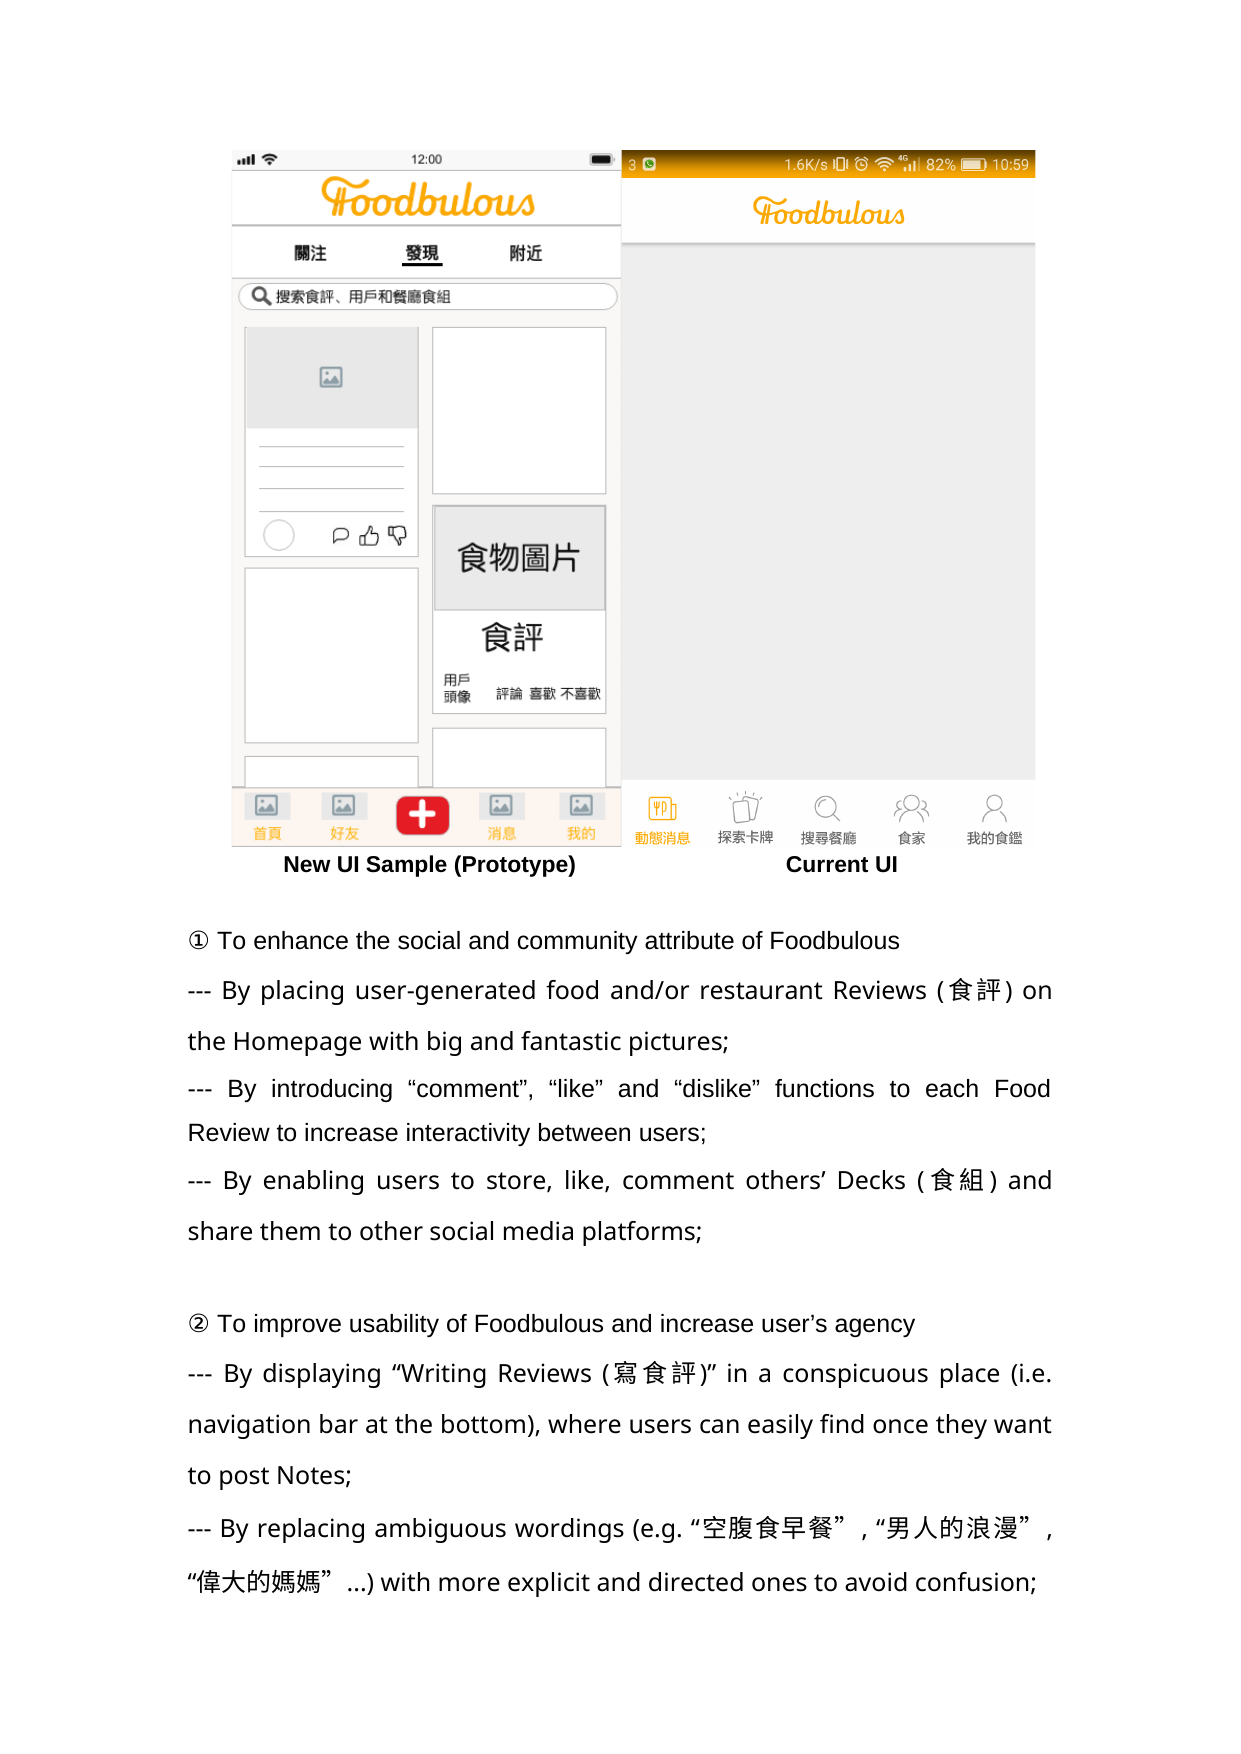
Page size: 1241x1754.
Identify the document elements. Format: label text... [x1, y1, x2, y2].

text --- By displaying “Writing Reviews (寫食評)” in a conspicuous place (i.e. navigation bar at the bottom), where users can easily find once they want to post Notes; [187, 1353, 1053, 1491]
text ① To enhance the social and community attribute of Foodbulous [187, 925, 1053, 955]
text New UI Sample (Prototype) Current UI [276, 851, 1053, 878]
text --- By replacing ambiguous wordings (e.g. “空腹食早餐”, “男人的浪漫”, “偉大的媽媽”...) with more explicit and directed ones to avoid confusion; [187, 1508, 1053, 1599]
picture [231, 150, 1036, 847]
text --- By placing user-generated food and/or restaurant Reviews (食評) on the Homepage with big and fantastic pictures; [187, 970, 1053, 1057]
text --- By introducing “comment”, “like” and “dislike” functions to each Food Review to increase interactivity between users; [187, 1074, 1053, 1146]
text ② To improve usability of Foodbulous and increase user’s agency [187, 1308, 1053, 1338]
text --- By enabling users to store, like, comment others’ Decks (食組) and share them to other social media platforms; [187, 1161, 1053, 1248]
